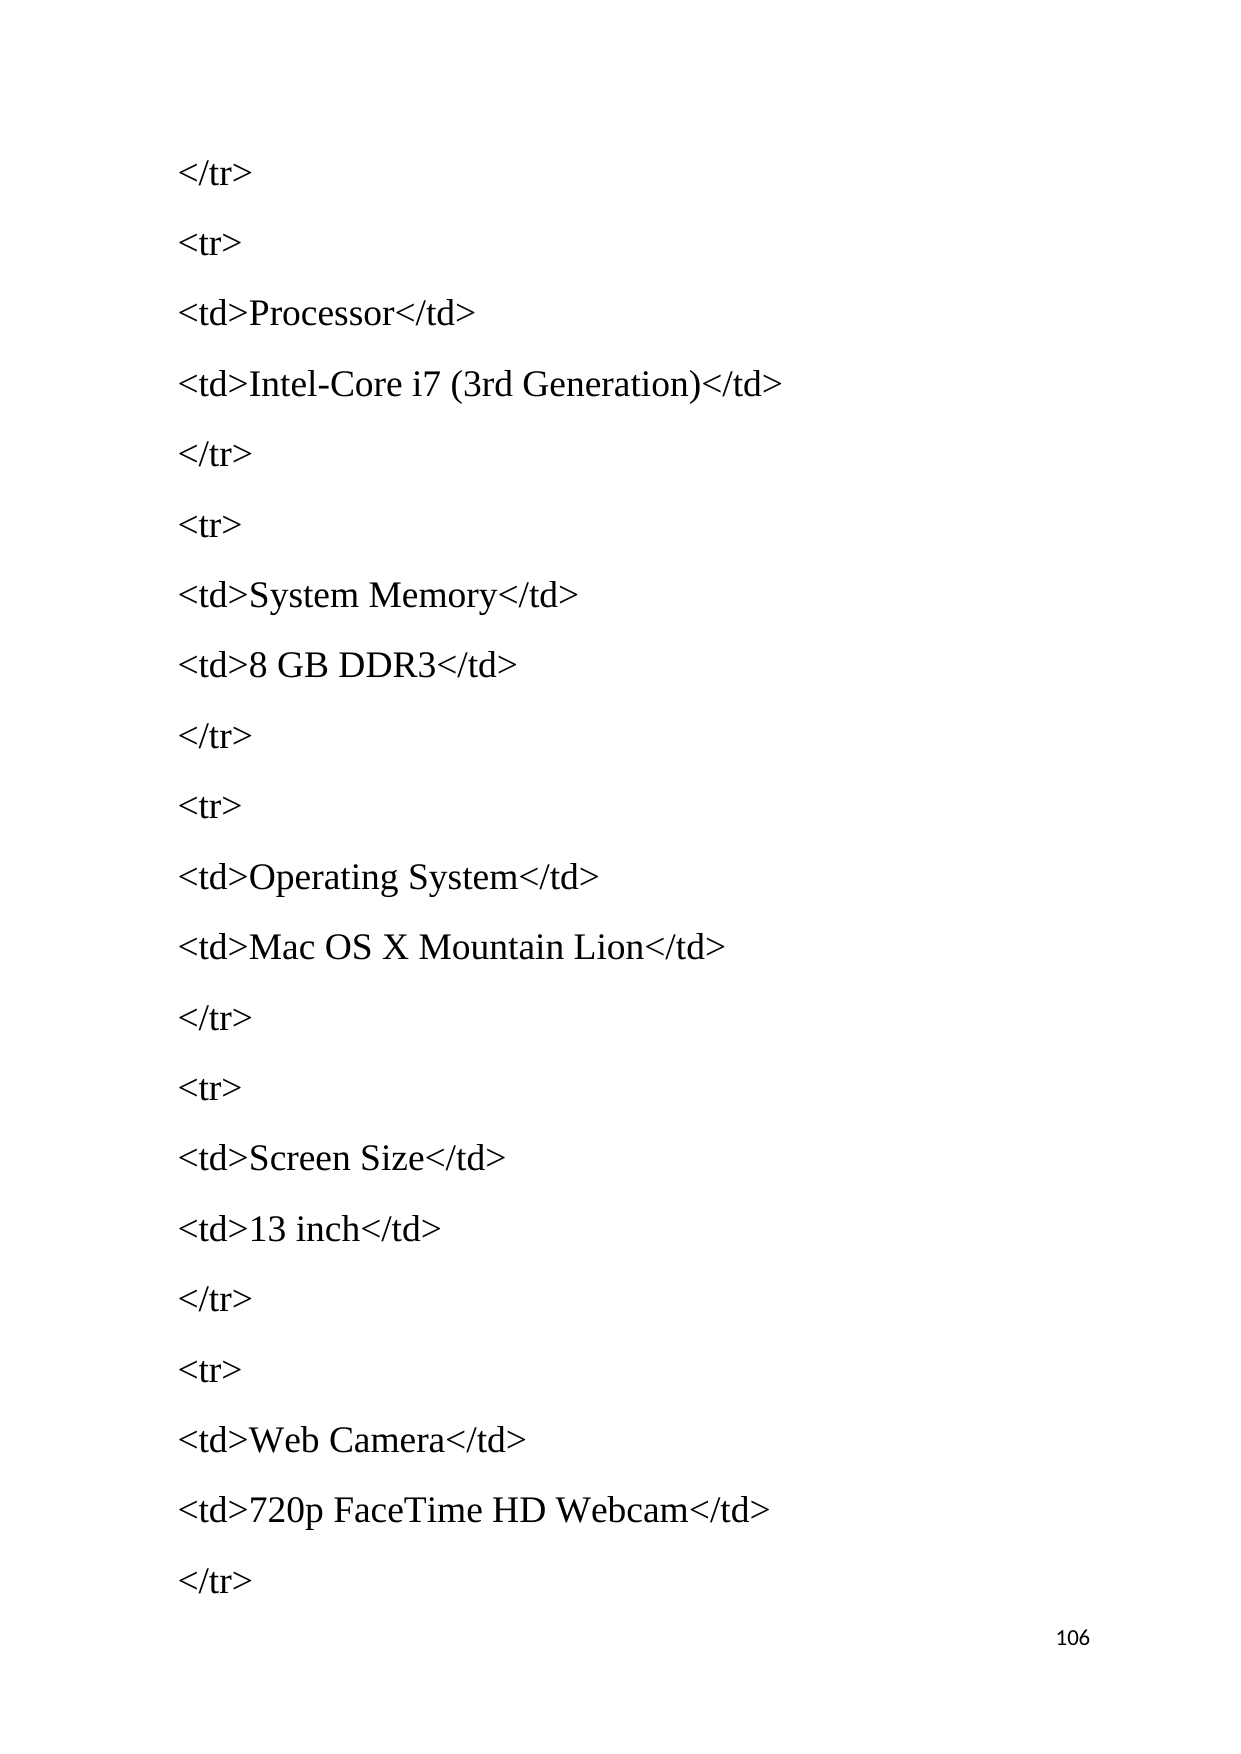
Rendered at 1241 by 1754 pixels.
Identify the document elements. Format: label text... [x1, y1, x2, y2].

text </tr> [177, 713, 1090, 756]
text </tr> [177, 432, 1090, 475]
text <tr> [177, 1347, 1090, 1390]
text <td>720p FaceTime HD Webcam</td> [177, 1488, 1090, 1531]
text </tr> [177, 1277, 1090, 1320]
text <td>Web Camera</td> [177, 1417, 1090, 1461]
text </tr> [177, 150, 1090, 193]
text <td>System Memory</td> [177, 572, 1090, 616]
text <tr> [177, 784, 1090, 827]
text </tr> [177, 1558, 1090, 1601]
text <tr> [177, 502, 1090, 545]
text <td>Operating System</td> [177, 854, 1090, 897]
text </tr> [177, 995, 1090, 1038]
text <td>Processor</td> [177, 291, 1090, 334]
text <tr> [177, 1065, 1090, 1108]
text <td>Mac OS X Mountain Lion</td> [177, 924, 1090, 968]
text <tr> [177, 220, 1090, 263]
text <td>Intel-Core i7 (3rd Generation)</td> [177, 361, 1090, 404]
text <td>13 inch</td> [177, 1206, 1090, 1249]
text <td>8 GB DDR3</td> [177, 643, 1090, 686]
text <td>Screen Size</td> [177, 1136, 1090, 1179]
